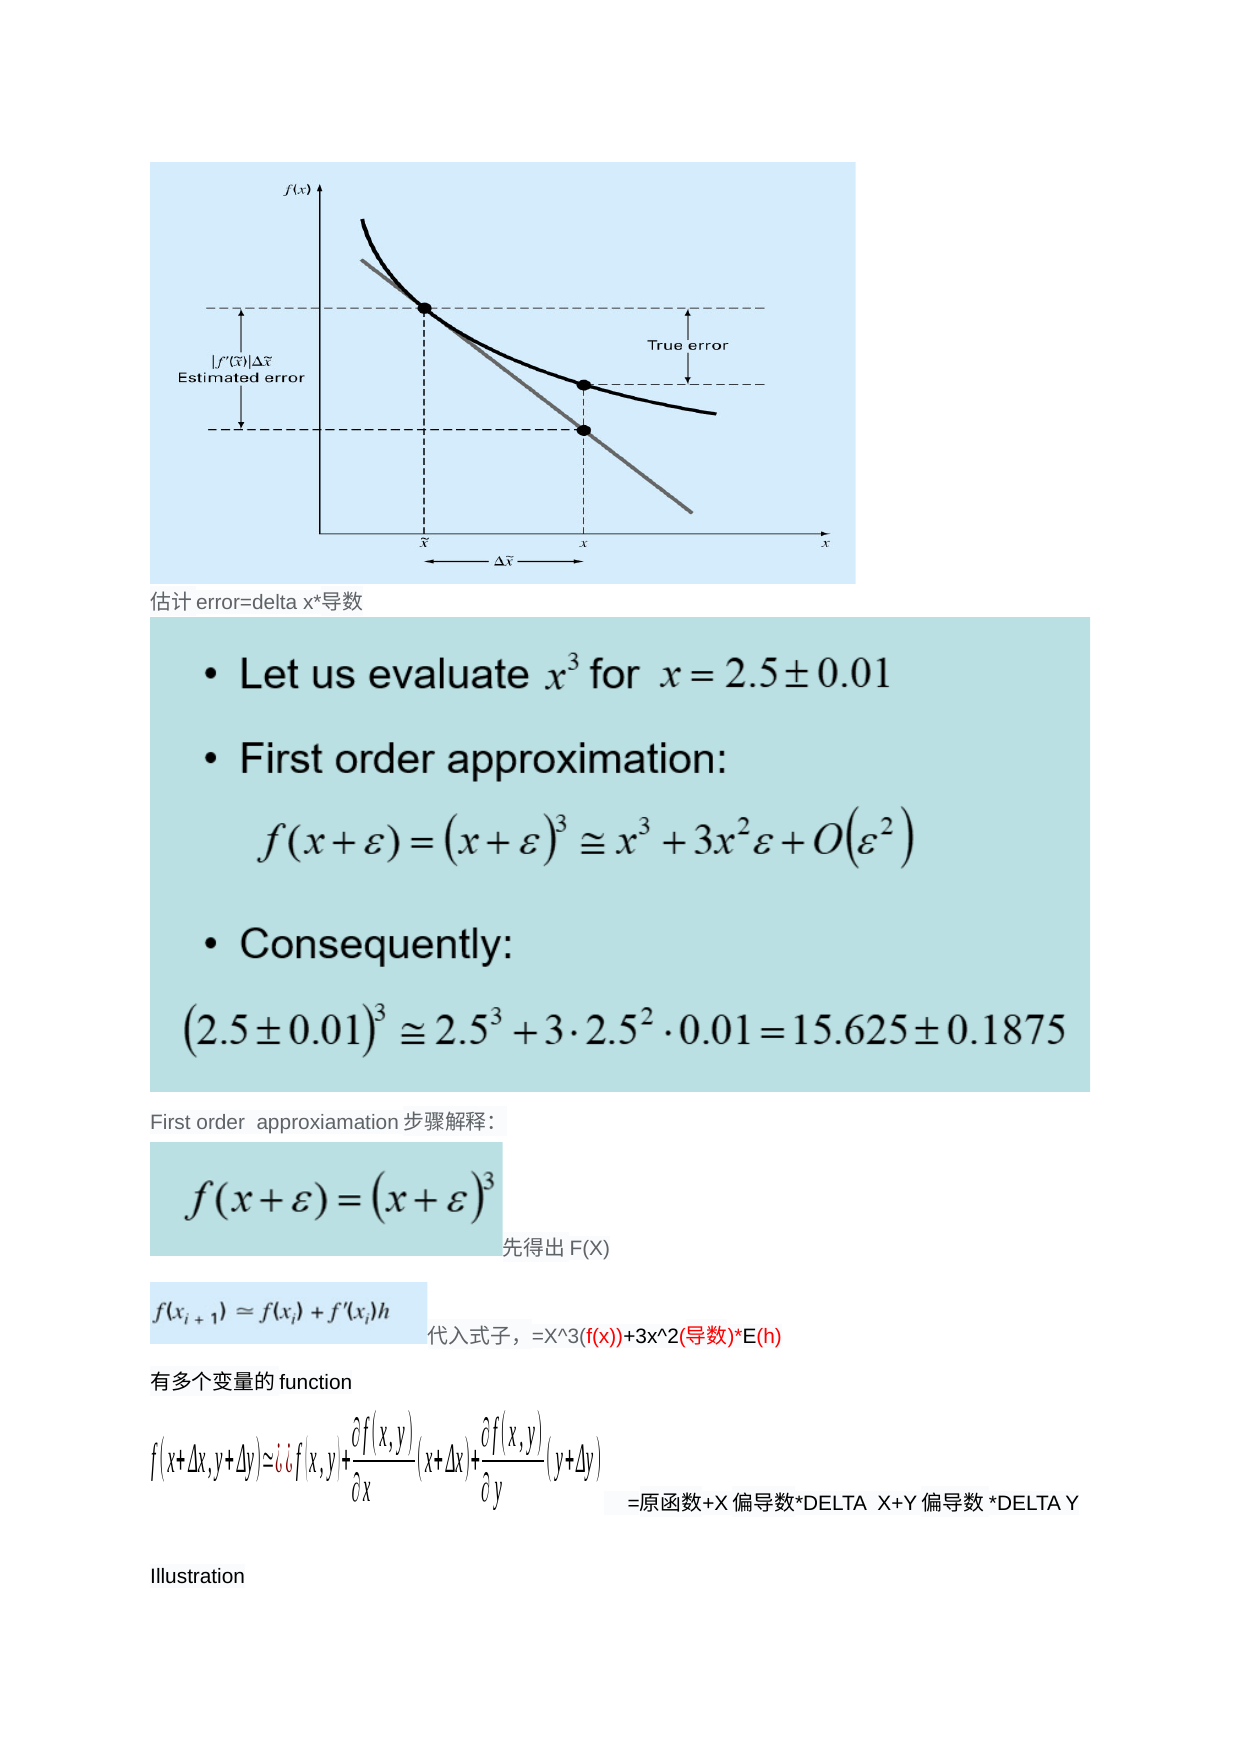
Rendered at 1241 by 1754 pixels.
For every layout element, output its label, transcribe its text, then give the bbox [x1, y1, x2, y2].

text =原函数+X偏导数*DELTA X+Y偏导数 *DELTA Y [150, 1397, 1090, 1527]
picture [150, 1142, 503, 1256]
picture [150, 617, 1091, 1092]
text 代入式子，=X^3(f(x))+3x^2(导数)*E(h) [150, 1267, 1090, 1364]
text 有多个变量的function [150, 1364, 1090, 1397]
picture [150, 1282, 428, 1344]
text Illustration [150, 1559, 1090, 1592]
text First order approxiamation步骤解释： [150, 1104, 1090, 1137]
text 估计error=delta x*导数 [150, 584, 1090, 617]
picture [150, 162, 856, 584]
